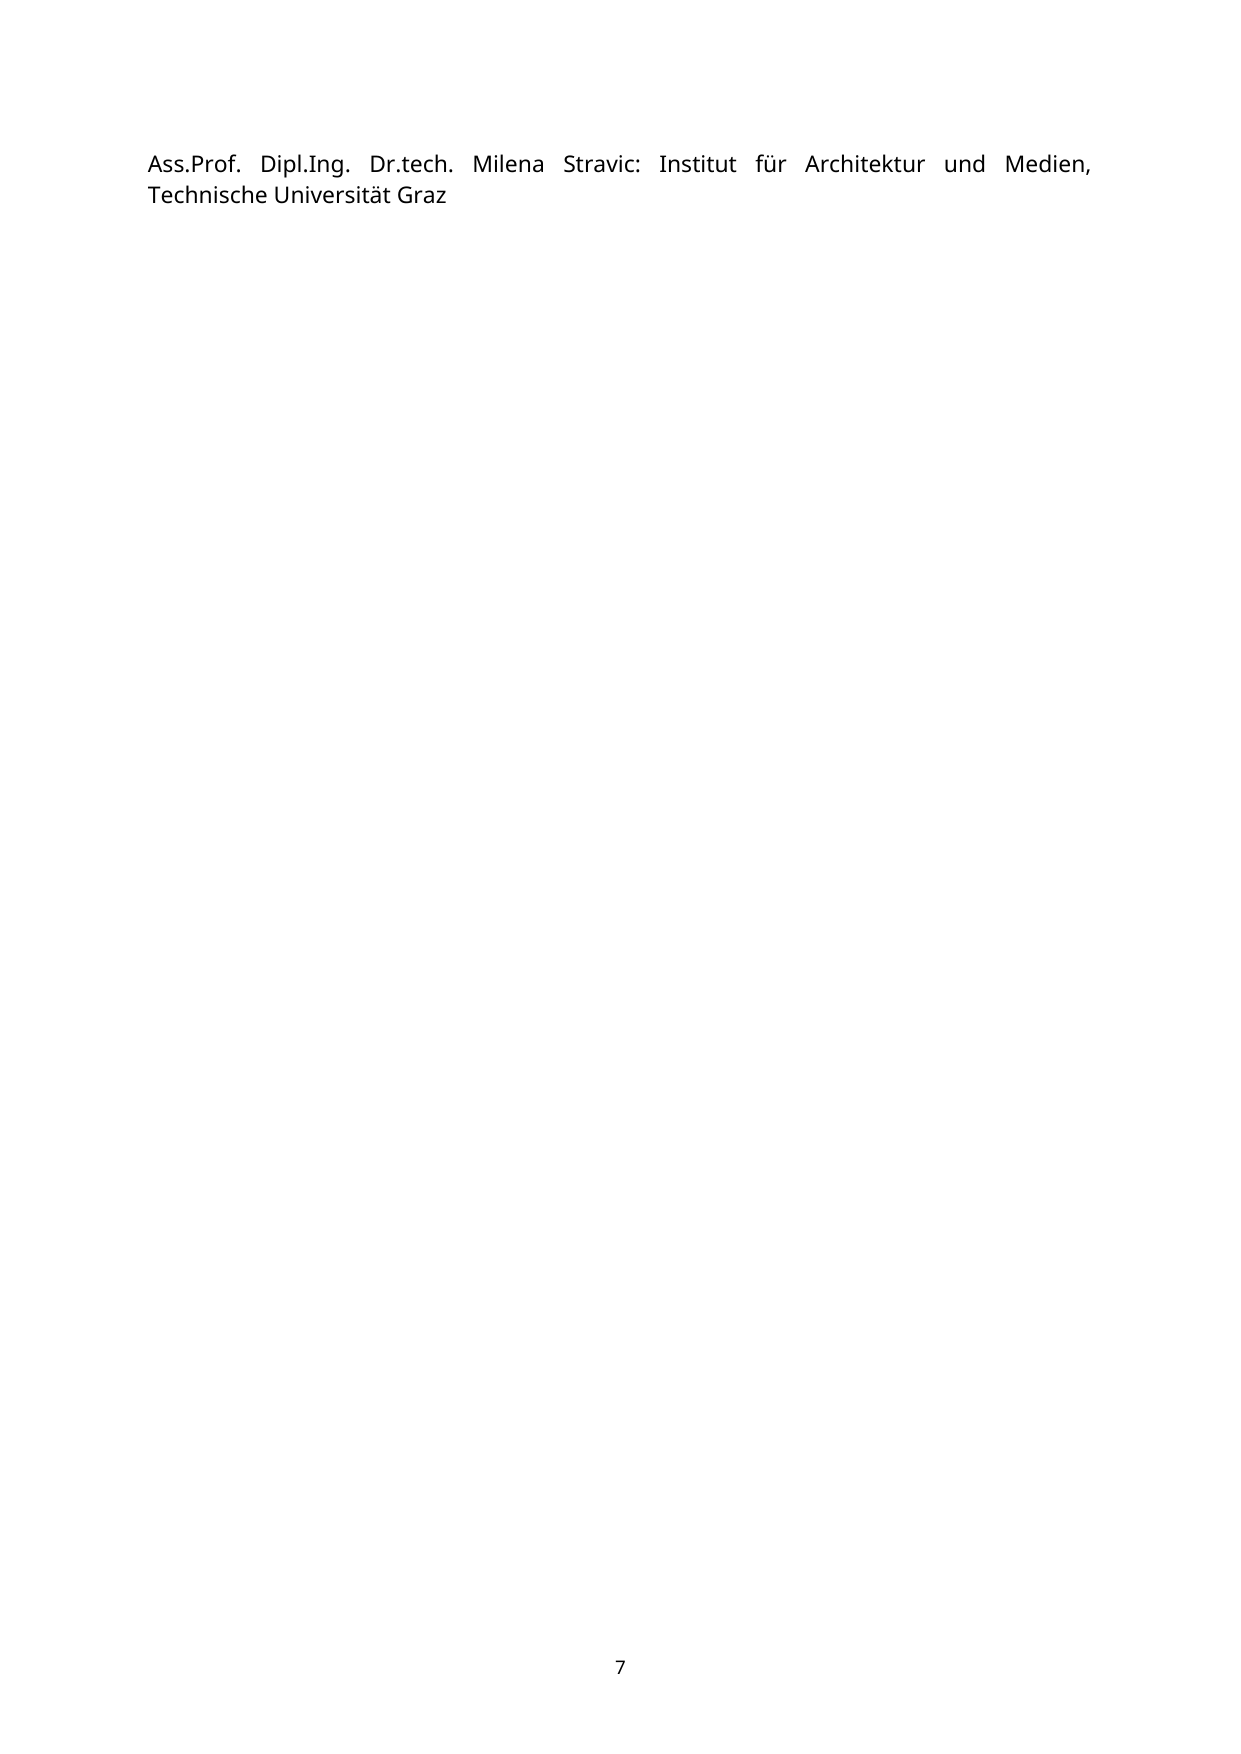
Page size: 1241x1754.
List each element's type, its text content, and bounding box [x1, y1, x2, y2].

text Ass.Prof. Dipl.Ing. Dr.tech. Milena Stravic: Institut für Architektur und Medien, Technische Universität Graz [148, 148, 1093, 210]
